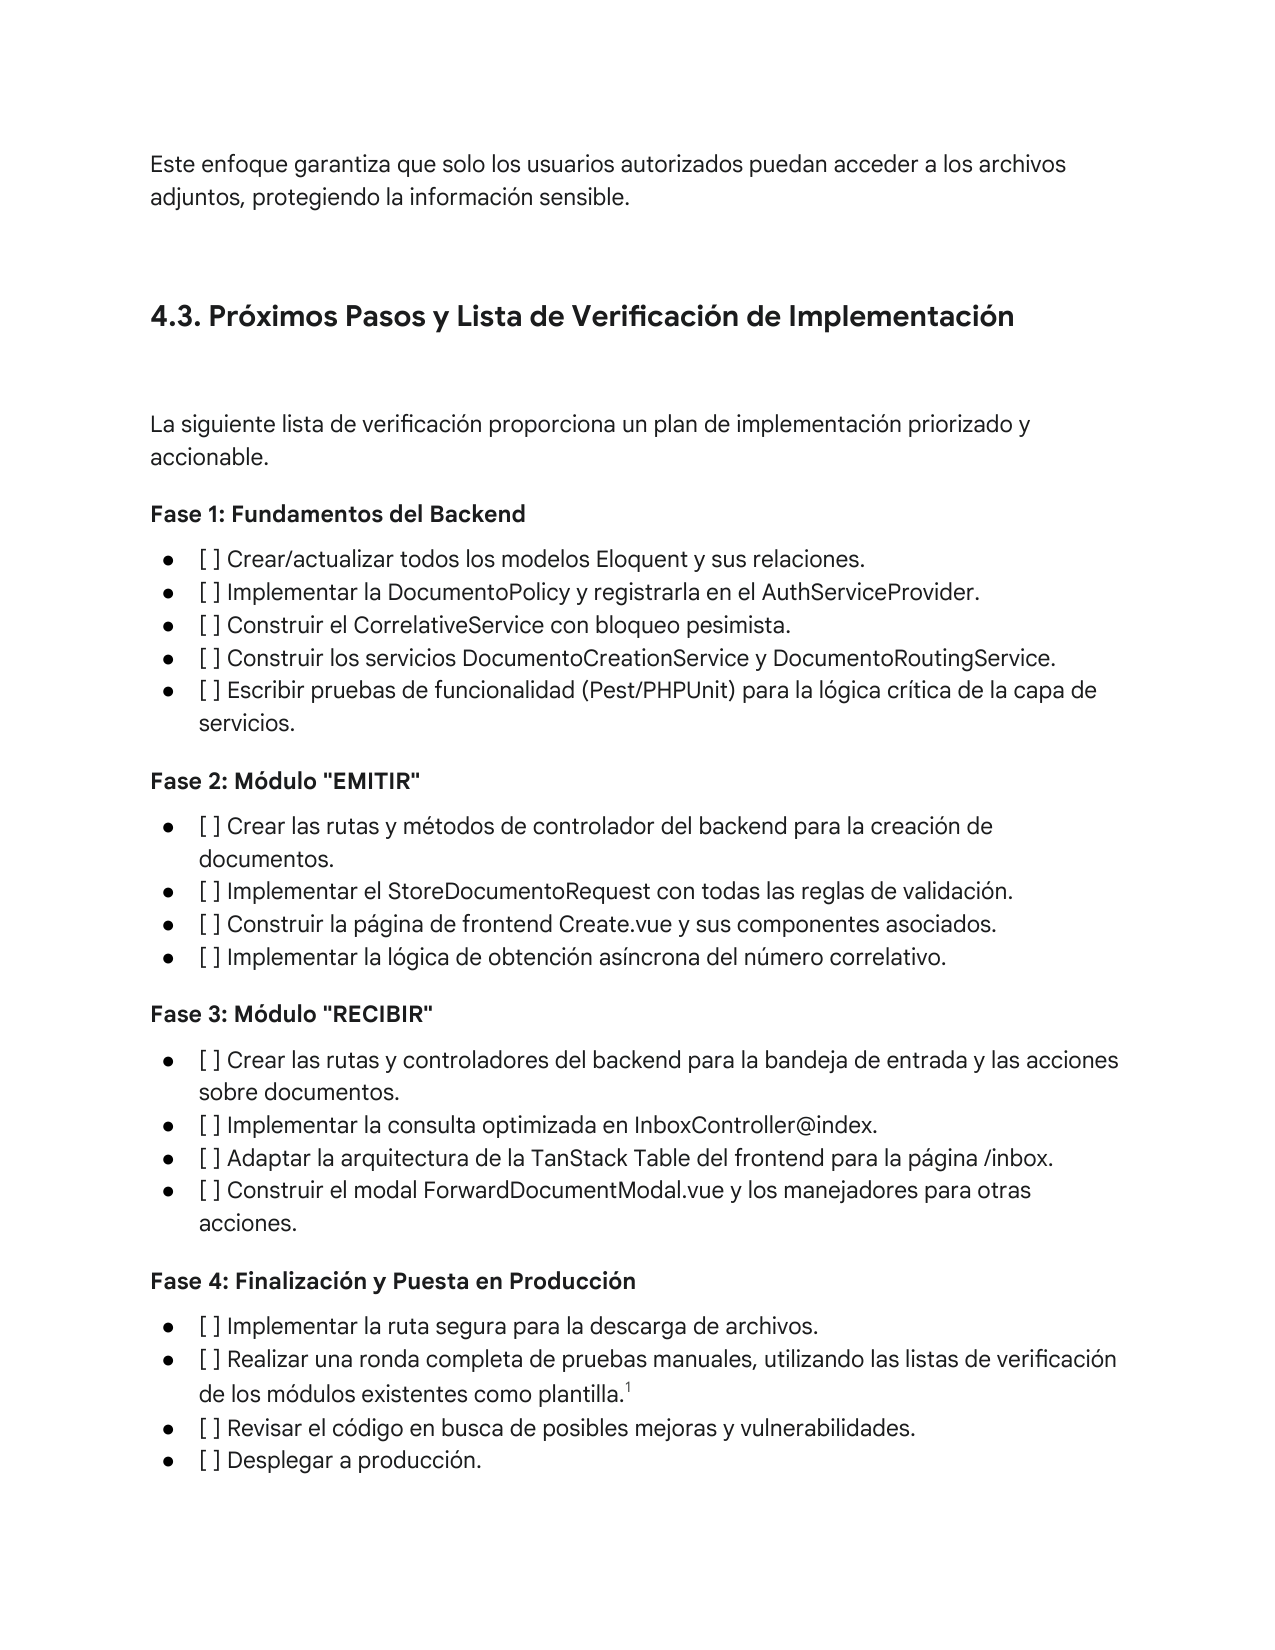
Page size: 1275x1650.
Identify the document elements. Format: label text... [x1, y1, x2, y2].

list [ ] Adaptar la arquitectura de la TanStack Table del frontend para la página /inbox. [161, 1144, 1125, 1173]
text Fase 3: Módulo "RECIBIR" [150, 1001, 1125, 1029]
list [ ] Construir la página de frontend Create.vue y sus componentes asociados. [161, 910, 1125, 939]
list [ ] Implementar la ruta segura para la descarga de archivos. [161, 1312, 1125, 1341]
list [ ] Construir el CorrelativeService con bloqueo pesimista. [161, 611, 1125, 640]
list [ ] Crear las rutas y métodos de controlador del backend para la creación de documentos. [161, 812, 1125, 873]
subtitle 4.3. Próximos Pasos y Lista de Verificación de Implementación [150, 298, 1125, 335]
list [ ] Desplegar a producción. [161, 1447, 1125, 1475]
list [ ] Crear/actualizar todos los modelos Eloquent y sus relaciones. [161, 546, 1125, 574]
text La siguiente lista de verificación proporciona un plan de implementación priorizado y accionable. [150, 410, 1125, 471]
list [ ] Implementar la consulta optimizada en InboxController@index. [161, 1111, 1125, 1140]
list [ ] Escribir pruebas de funcionalidad (Pest/PHPUnit) para la lógica crítica de la capa de servicios. [161, 676, 1125, 738]
list [ ] Implementar la lógica de obtención asíncrona del número correlativo. [161, 943, 1125, 972]
list [ ] Crear las rutas y controladores del backend para la bandeja de entrada y las acciones sobre documentos. [161, 1046, 1125, 1107]
list [ ] Construir el modal ForwardDocumentModal.vue y los manejadores para otras acciones. [161, 1177, 1125, 1238]
list [ ] Realizar una ronda completa de pruebas manuales, utilizando las listas de verificación de los módulos existentes como plantilla.1 [161, 1345, 1125, 1409]
text Fase 4: Finalización y Puesta en Producción [150, 1267, 1125, 1296]
text Fase 1: Fundamentos del Backend [150, 500, 1125, 529]
text Este enfoque garantiza que solo los usuarios autorizados puedan acceder a los archivos adjuntos, protegiendo la información sensible. [150, 150, 1125, 211]
list [ ] Implementar la DocumentoPolicy y registrarla en el AuthServiceProvider. [161, 578, 1125, 607]
list [ ] Revisar el código en busca de posibles mejoras y vulnerabilidades. [161, 1414, 1125, 1443]
list [ ] Implementar el StoreDocumentoRequest con todas las reglas de validación. [161, 877, 1125, 906]
text Fase 2: Módulo "EMITIR" [150, 767, 1125, 796]
list [ ] Construir los servicios DocumentoCreationService y DocumentoRoutingService. [161, 644, 1125, 672]
